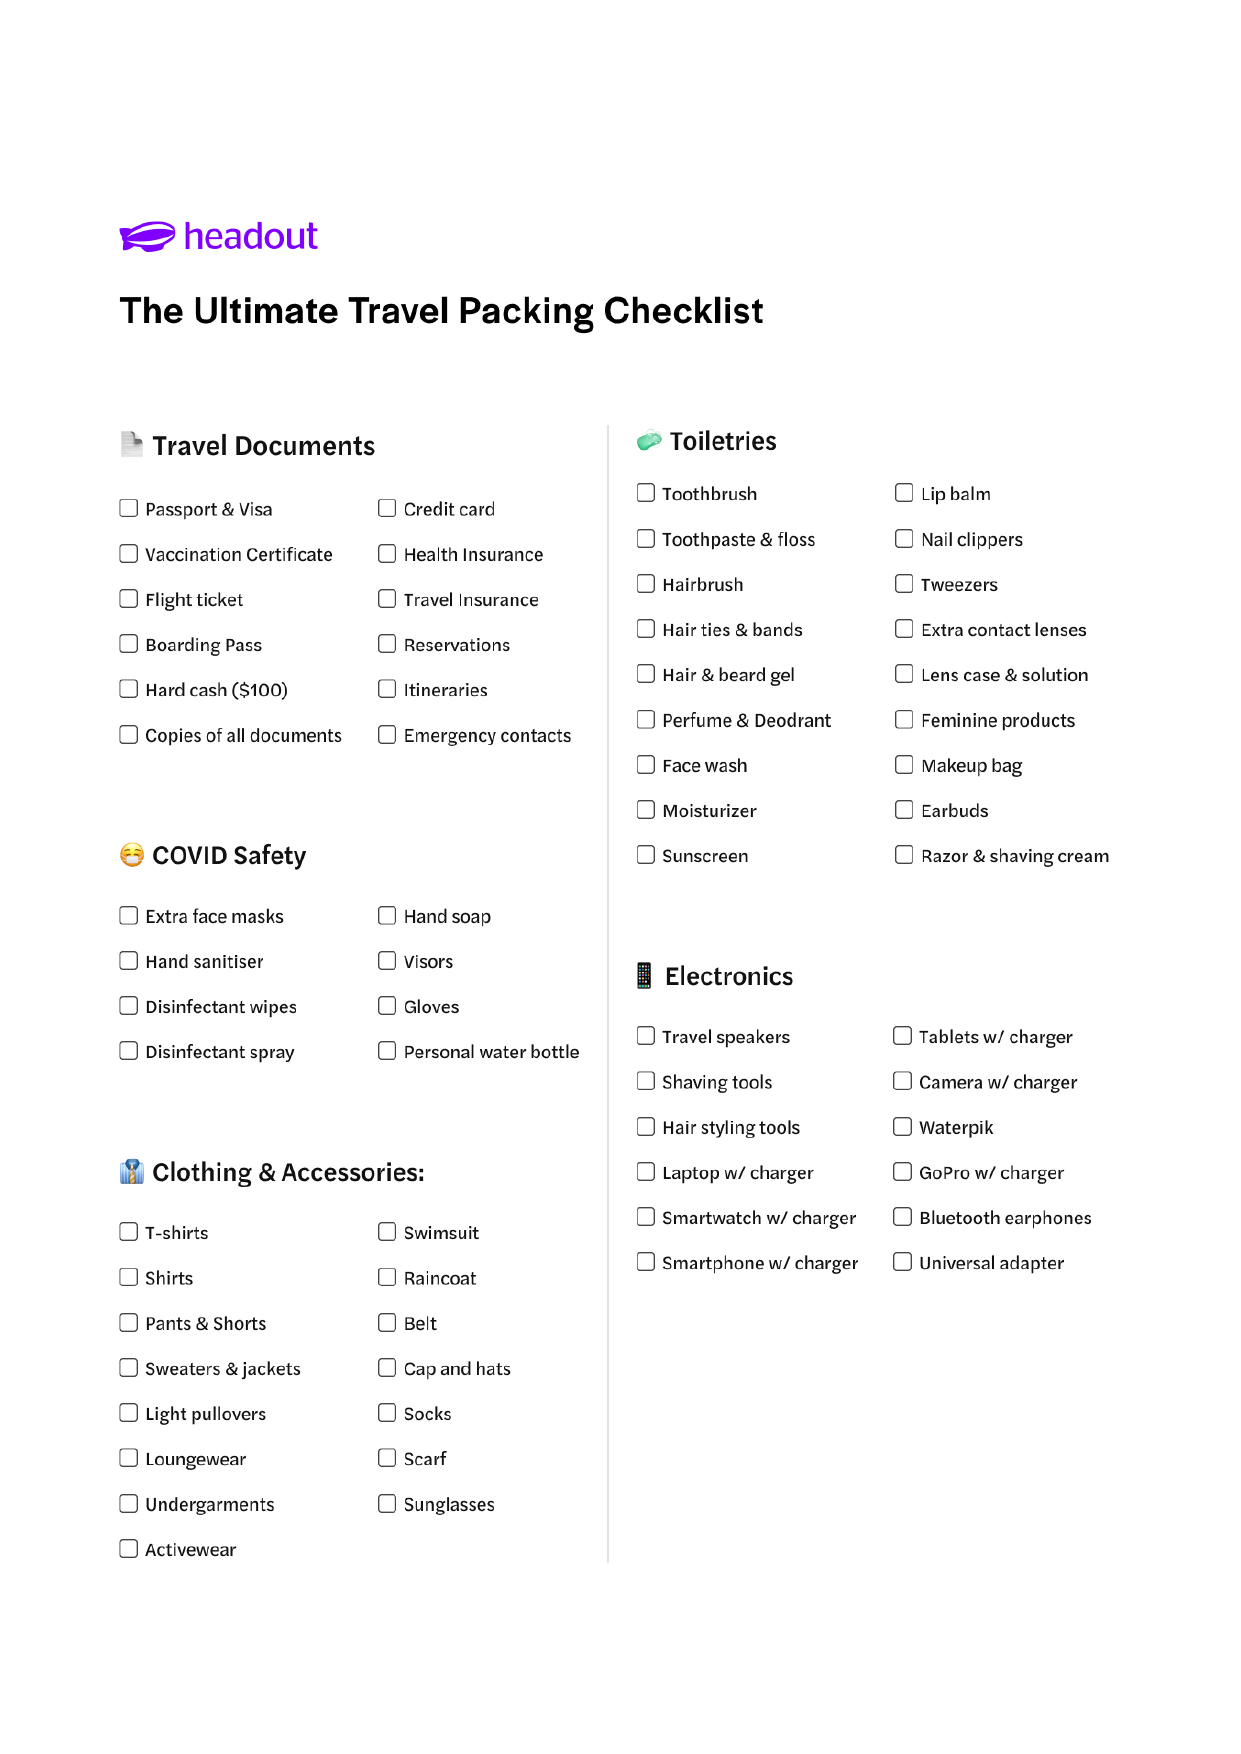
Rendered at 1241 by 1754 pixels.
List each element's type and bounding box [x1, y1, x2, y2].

picture [75, 123, 1166, 1710]
